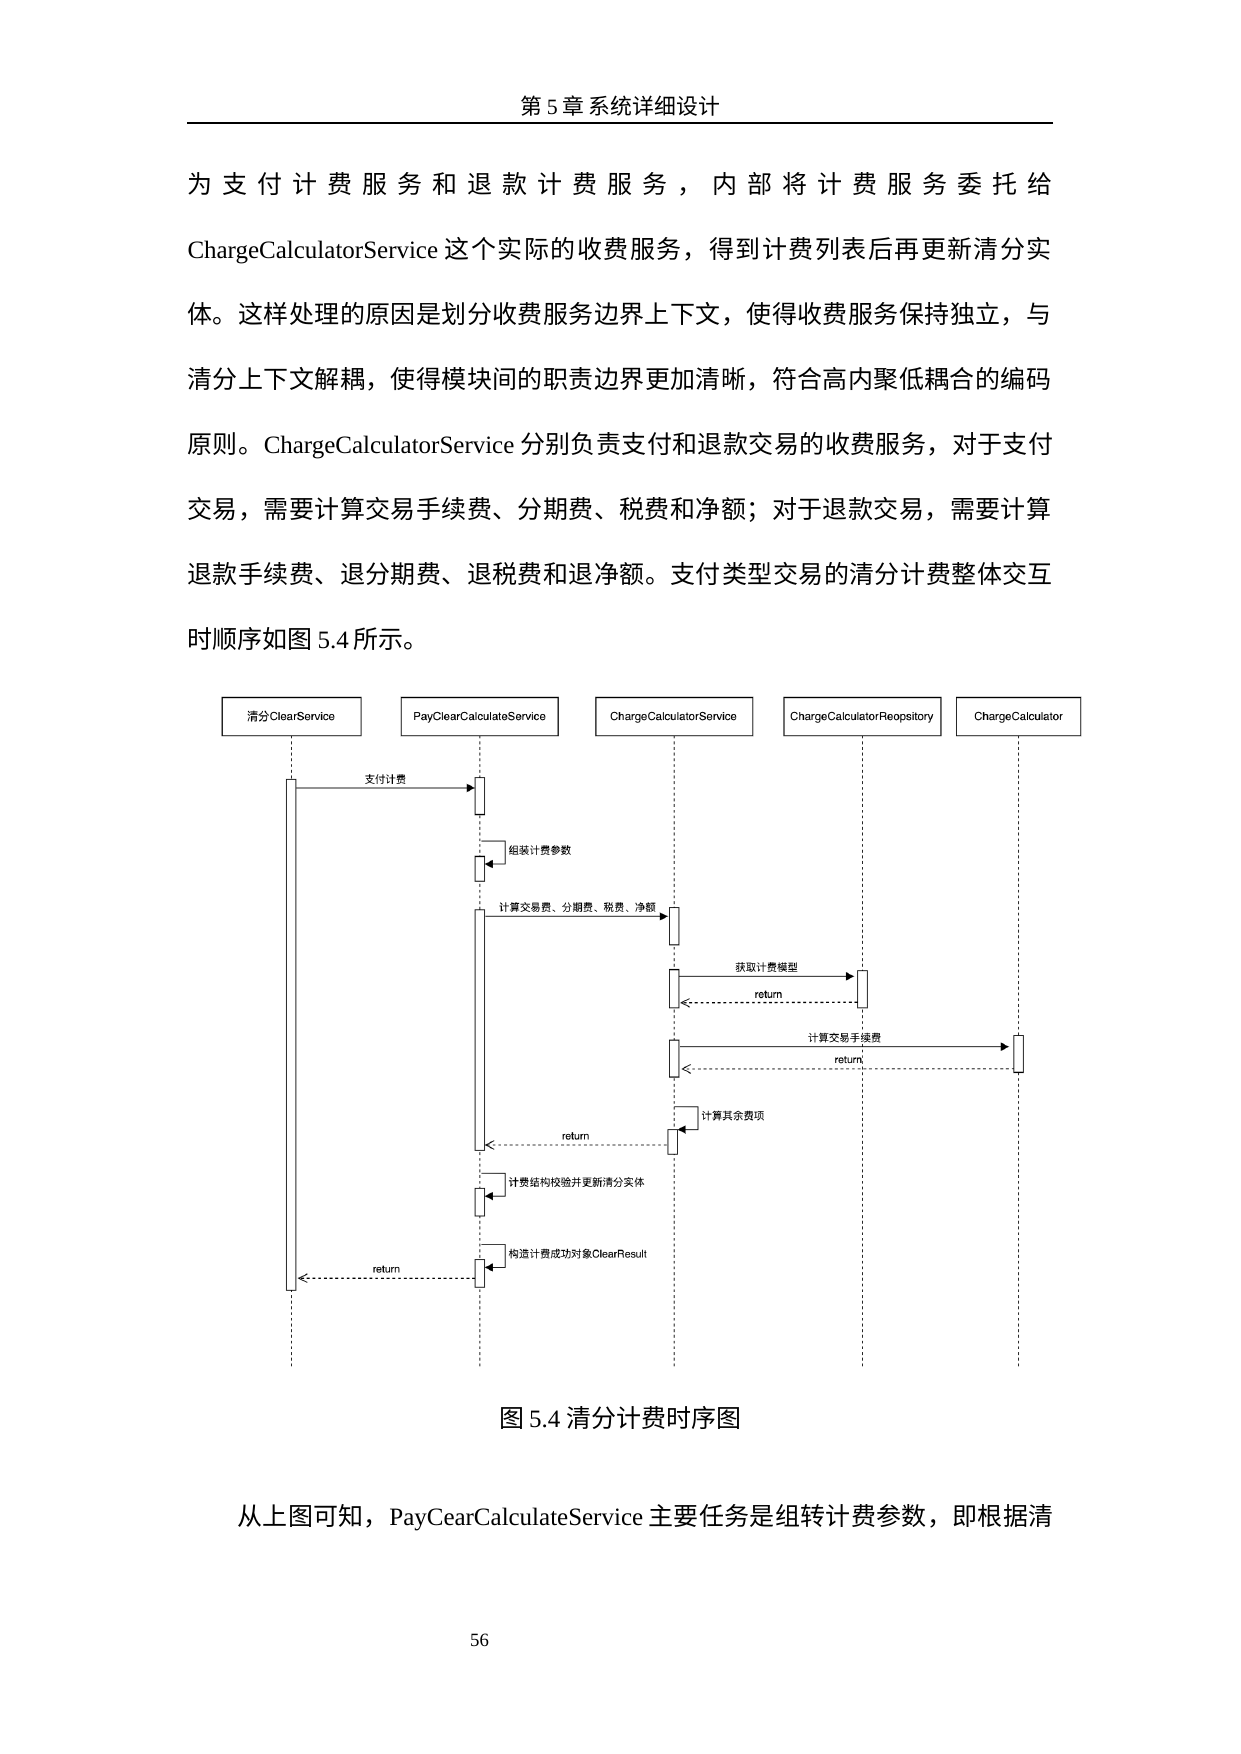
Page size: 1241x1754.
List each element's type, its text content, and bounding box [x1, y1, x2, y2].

picture [218, 683, 1087, 1368]
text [187, 1482, 1053, 1547]
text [187, 150, 1053, 670]
